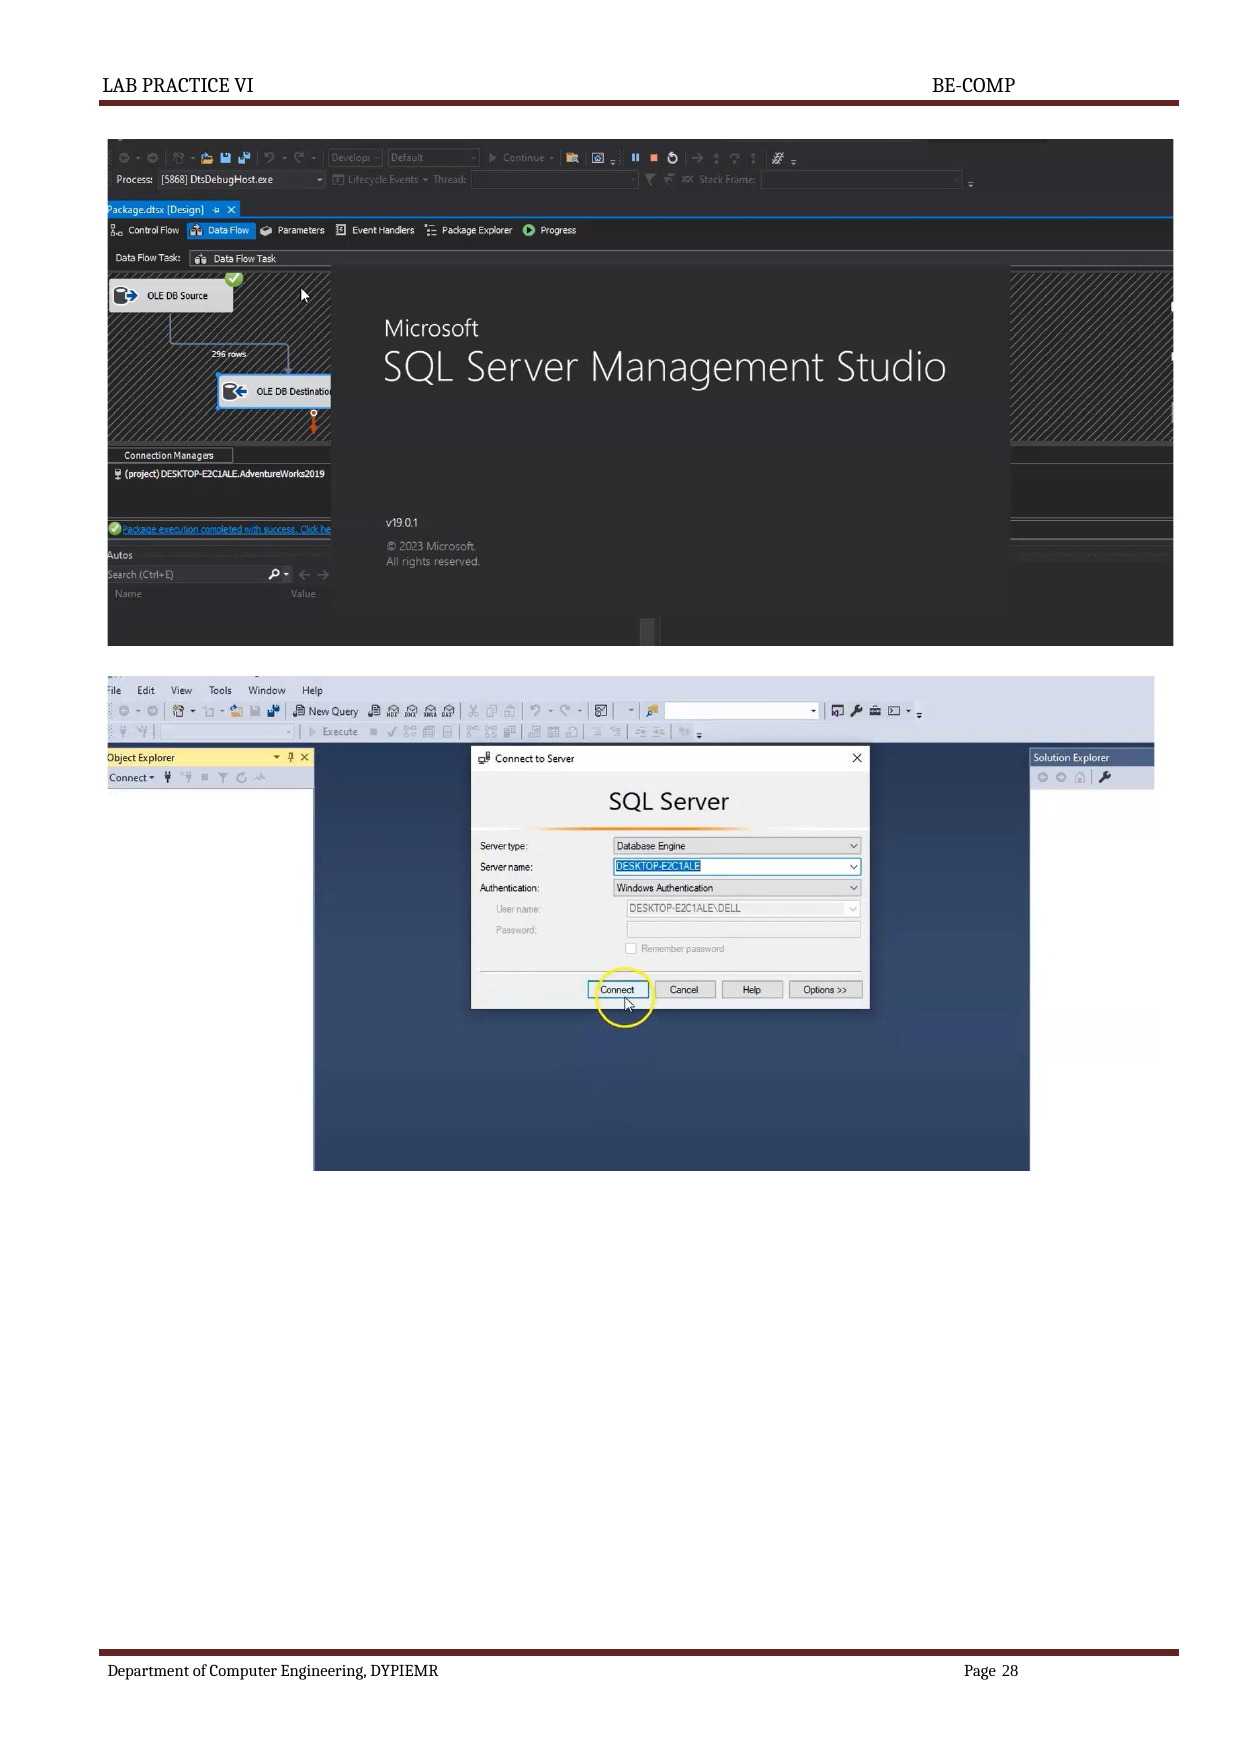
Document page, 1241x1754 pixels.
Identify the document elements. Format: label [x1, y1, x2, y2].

picture [107, 139, 1174, 646]
picture [107, 676, 1155, 1171]
